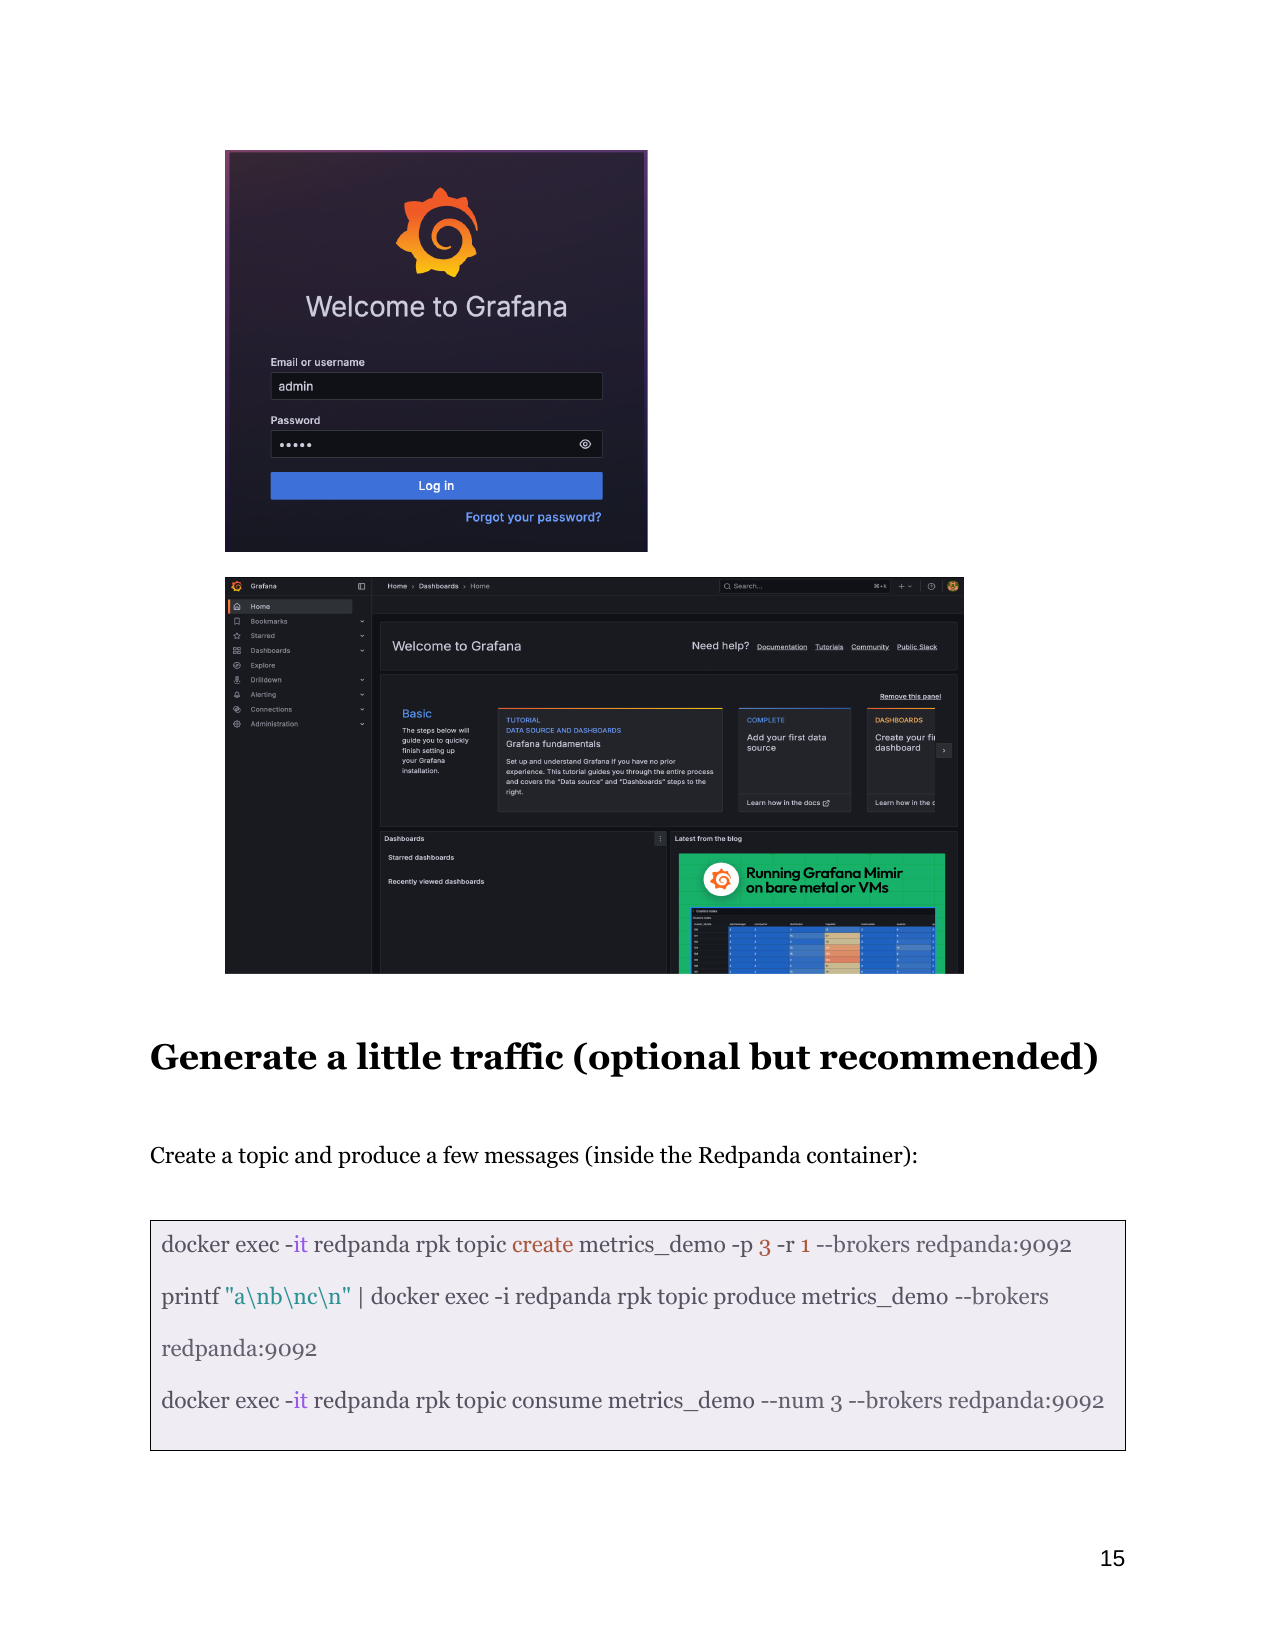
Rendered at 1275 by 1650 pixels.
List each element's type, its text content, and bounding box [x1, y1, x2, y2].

subtitle Generate a little traffic (optional but recommended) [150, 1037, 1125, 1077]
text Create a topic and produce a few messages (inside the Redpanda container): [150, 1142, 1125, 1168]
picture [225, 150, 648, 552]
picture [225, 577, 964, 974]
table_header docker exec -it redpanda rpk topic create metrics_demo -p 3 -r 1 --brokers redpanda:9092 printf "a\nb\nc\n" | docker exec -i redpanda rpk topic produce metrics_demo --brokers redpanda:9092 docker exec -it redpanda rpk topic consume metrics_demo --num 3 --brokers redpanda:9092 [151, 1221, 1125, 1450]
